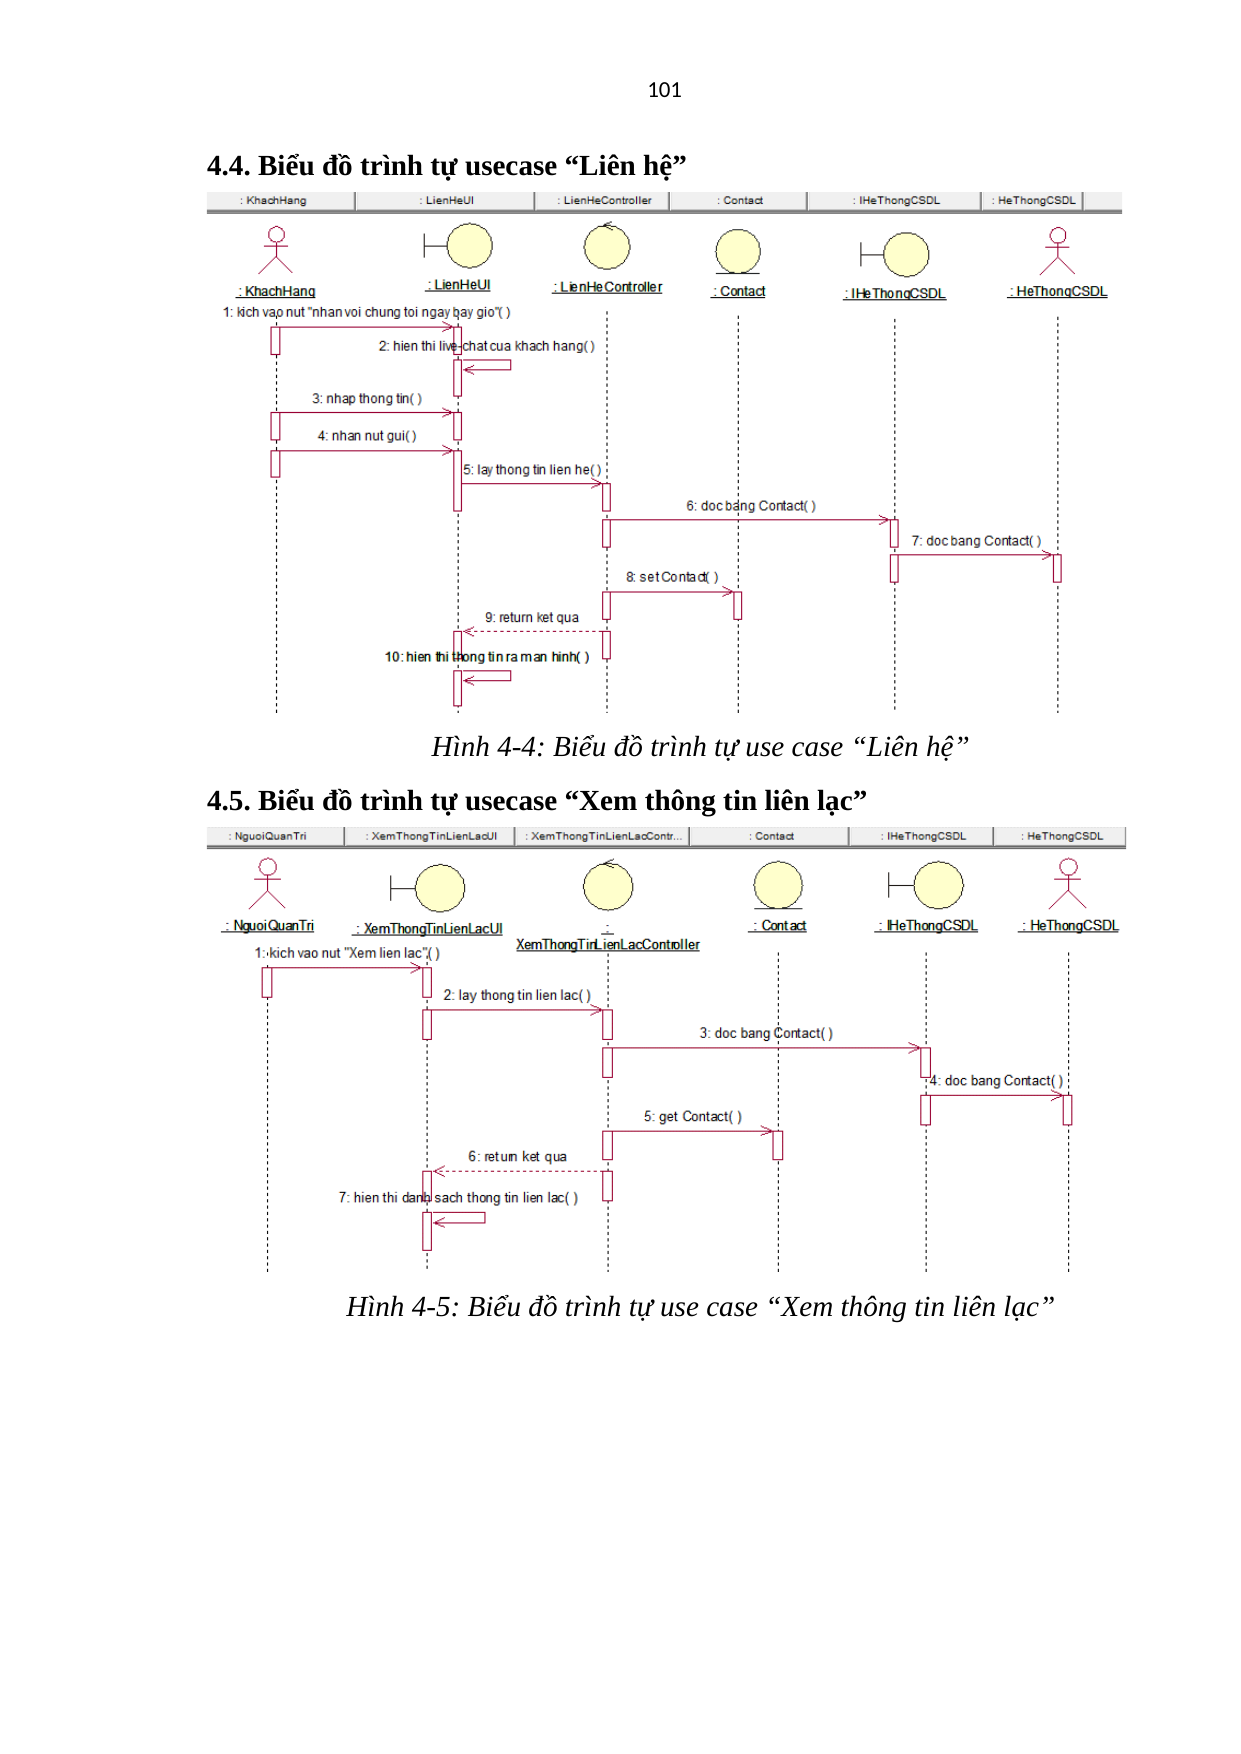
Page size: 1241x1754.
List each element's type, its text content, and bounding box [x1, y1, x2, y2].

subtitle 4.4. Biểu đồ trình tự usecase “Liên hệ” [207, 148, 1122, 181]
text Hình 4-4: Biểu đồ trình tự use case “Liên hệ” [282, 729, 1122, 762]
subtitle 4.5. Biểu đồ trình tự usecase “Xem thông tin liên lạc” [207, 783, 1122, 817]
text Hình 4-5: Biểu đồ trình tự use case “Xem thông tin liên lạc” [282, 1289, 1122, 1322]
picture [206, 192, 1123, 713]
picture [206, 827, 1127, 1272]
